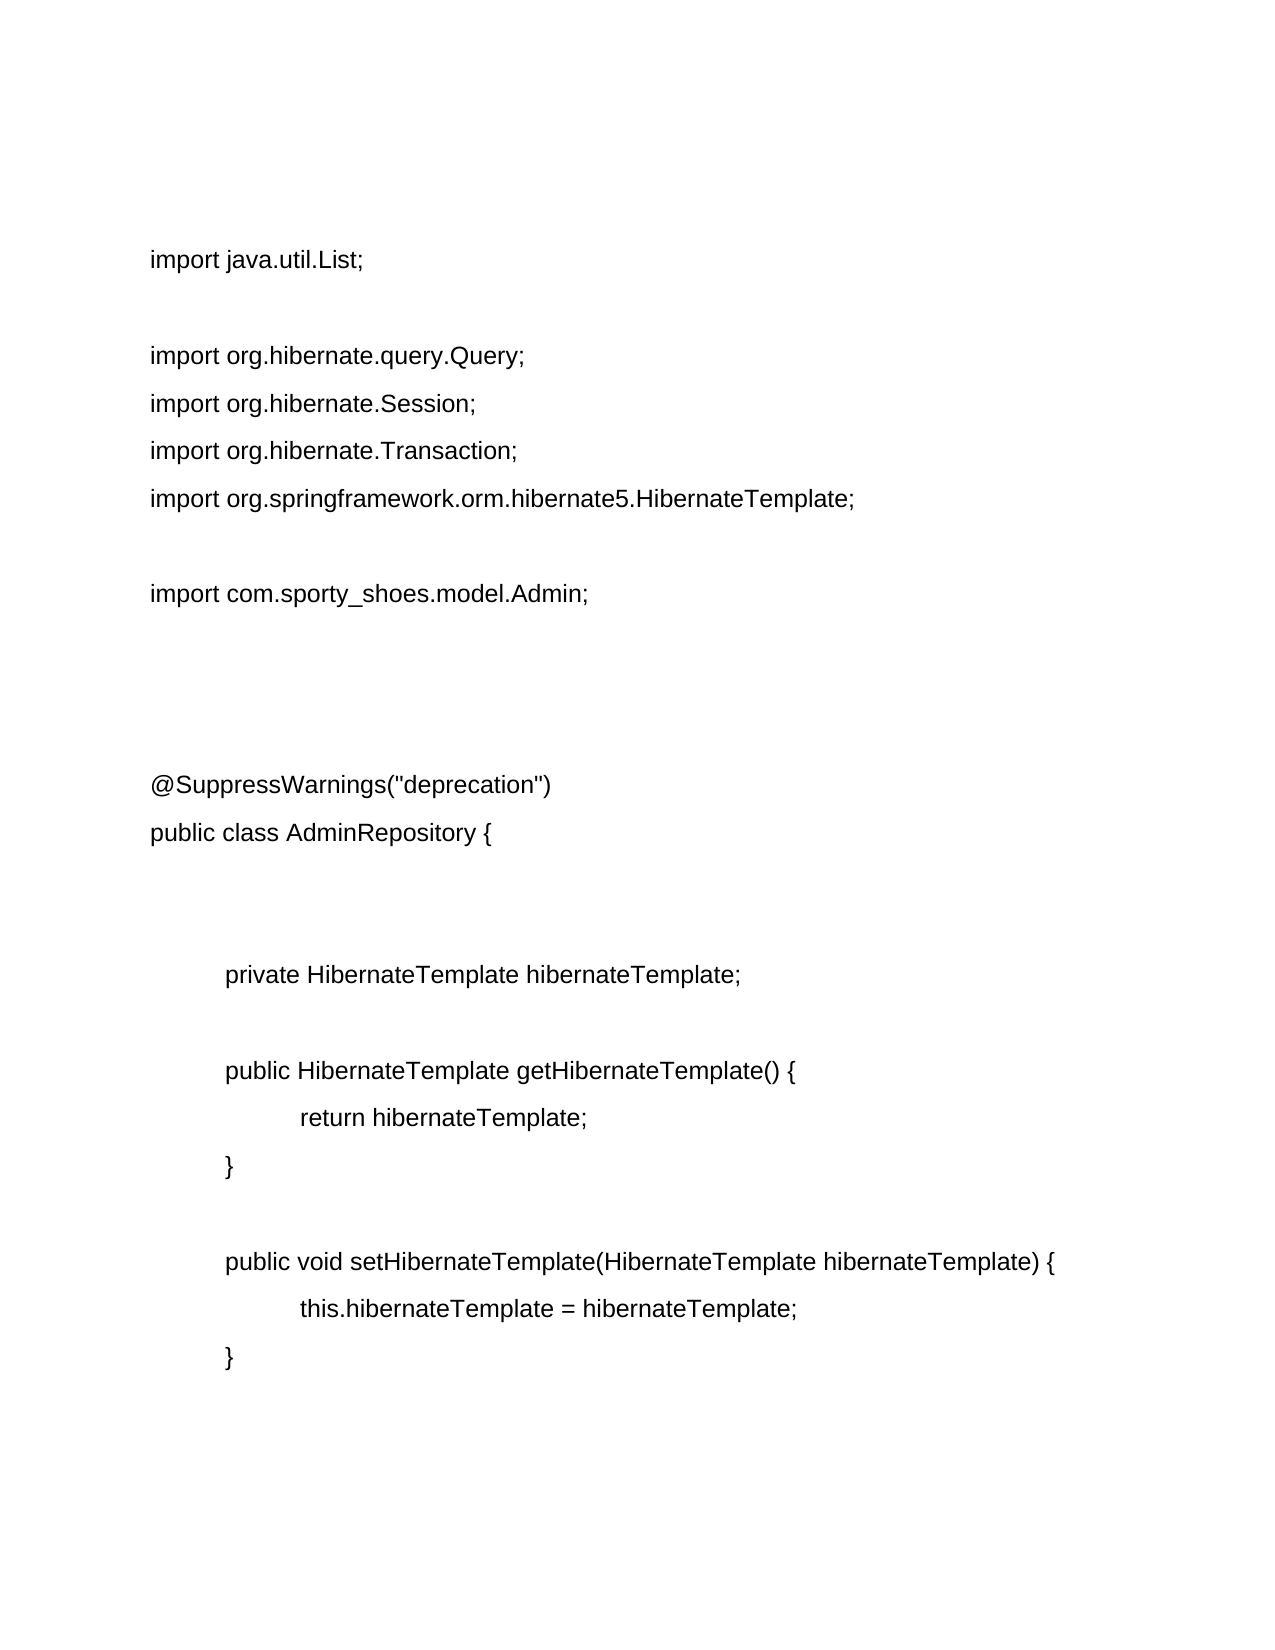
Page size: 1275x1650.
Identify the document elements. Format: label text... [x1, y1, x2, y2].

text private HibernateTemplate hibernateTemplate; [150, 960, 1125, 989]
text import org.hibernate.Session; [150, 388, 1125, 417]
text import java.util.List; [150, 245, 1125, 274]
text public class AdminRepository { [150, 818, 1125, 847]
text } [150, 1342, 1125, 1371]
text } [150, 1151, 1125, 1180]
text import org.hibernate.Transaction; [150, 436, 1125, 465]
text this.hibernateTemplate = hibernateTemplate; [150, 1294, 1125, 1323]
text import com.sporty_shoes.model.Admin; [150, 579, 1125, 608]
text return hibernateTemplate; [150, 1103, 1125, 1132]
text @SuppressWarnings("deprecation") [150, 770, 1125, 799]
text import org.hibernate.query.Query; [150, 341, 1125, 369]
text public void setHibernateTemplate(HibernateTemplate hibernateTemplate) { [150, 1247, 1125, 1275]
text public HibernateTemplate getHibernateTemplate() { [150, 1056, 1125, 1084]
text import org.springframework.orm.hibernate5.HibernateTemplate; [150, 484, 1125, 513]
